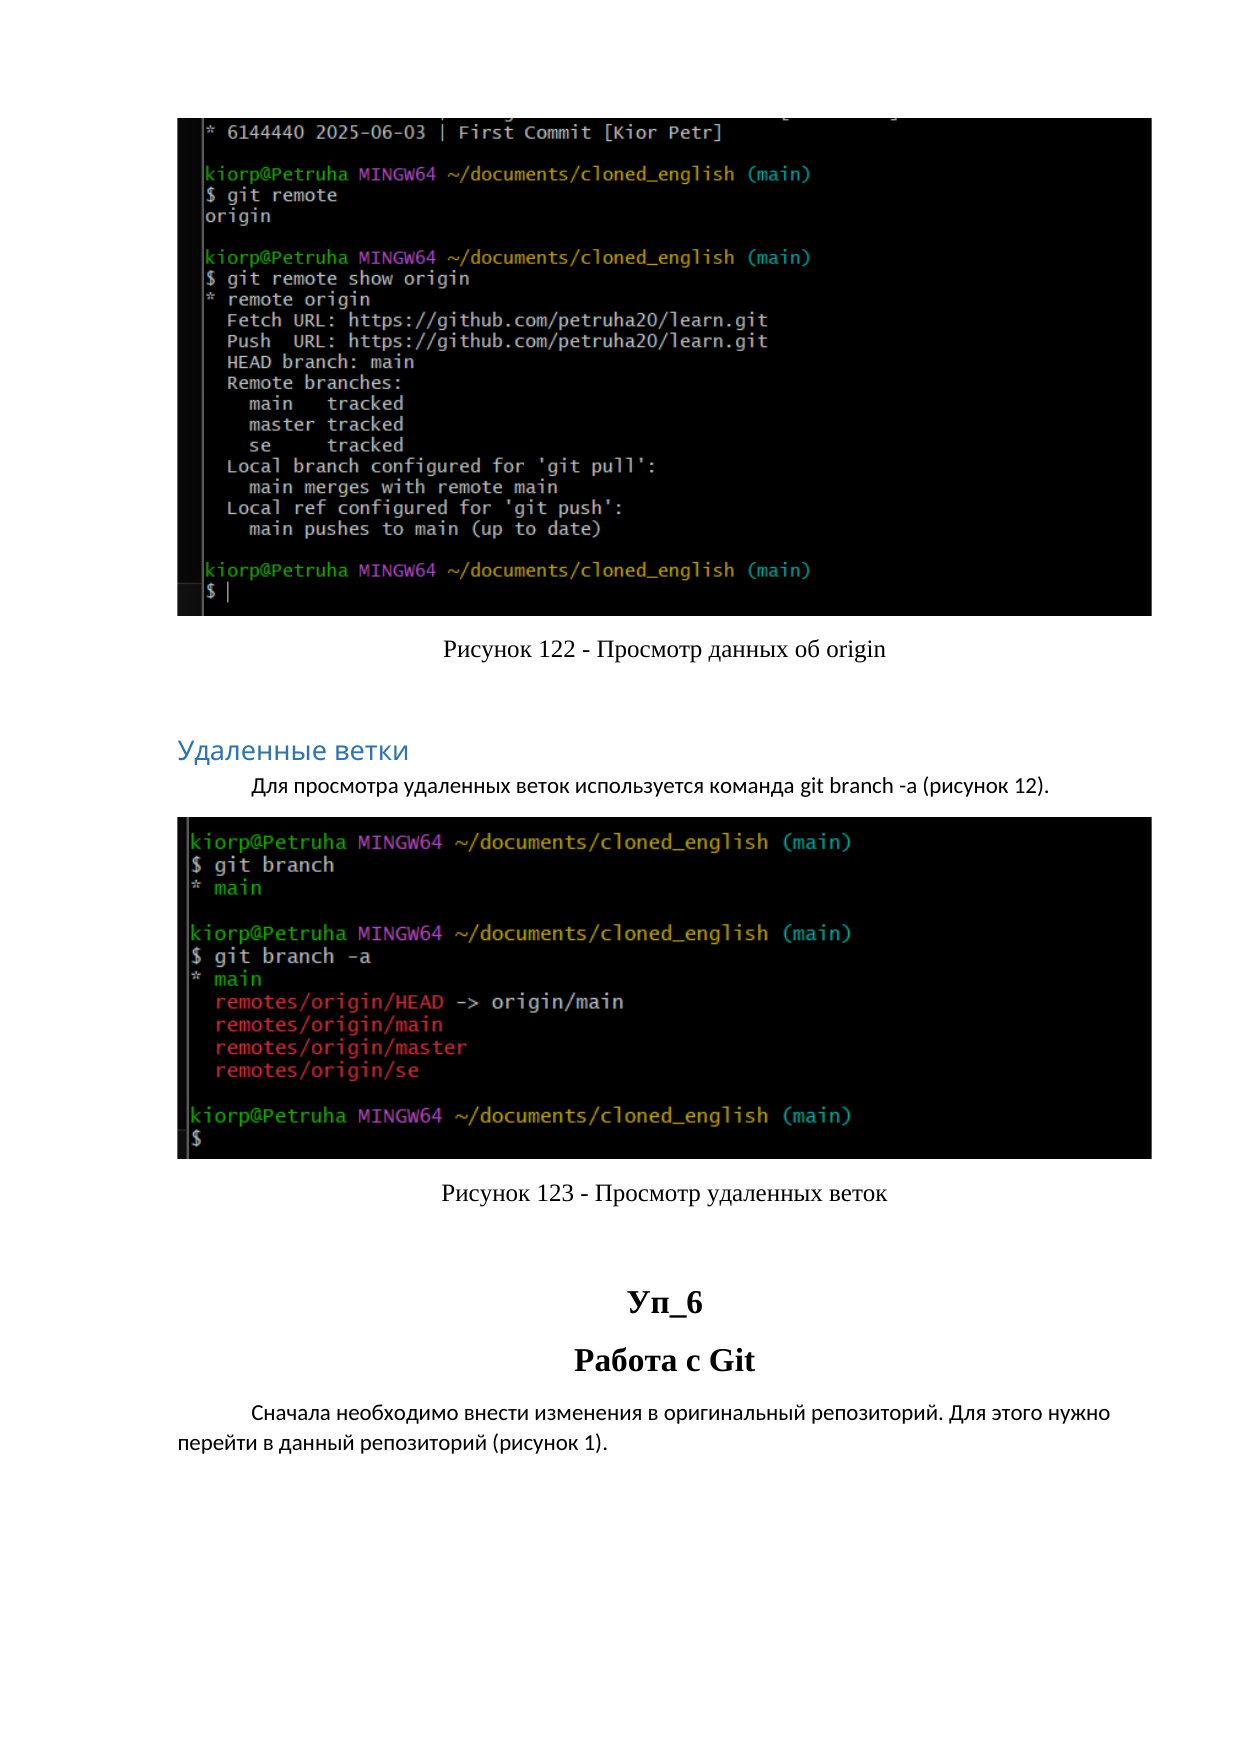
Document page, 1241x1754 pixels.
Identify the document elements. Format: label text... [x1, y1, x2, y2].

picture [177, 817, 1152, 1159]
subtitle Уп_6 Работа с Git [177, 1283, 1152, 1378]
text Сначала необходимо внести изменения в оригинальный репозиторий. Для этого нужно перейти в данный репозиторий (рисунок 1). [177, 1398, 1152, 1456]
text Рисунок 123 - Просмотр удаленных веток [177, 1178, 1152, 1207]
subtitle Удаленные ветки [177, 731, 1152, 768]
text Для просмотра удаленных веток используется команда git branch -a (рисунок 12). [177, 771, 1152, 799]
picture [177, 118, 1152, 616]
text Рисунок 122 - Просмотр данных об origin [177, 634, 1152, 663]
